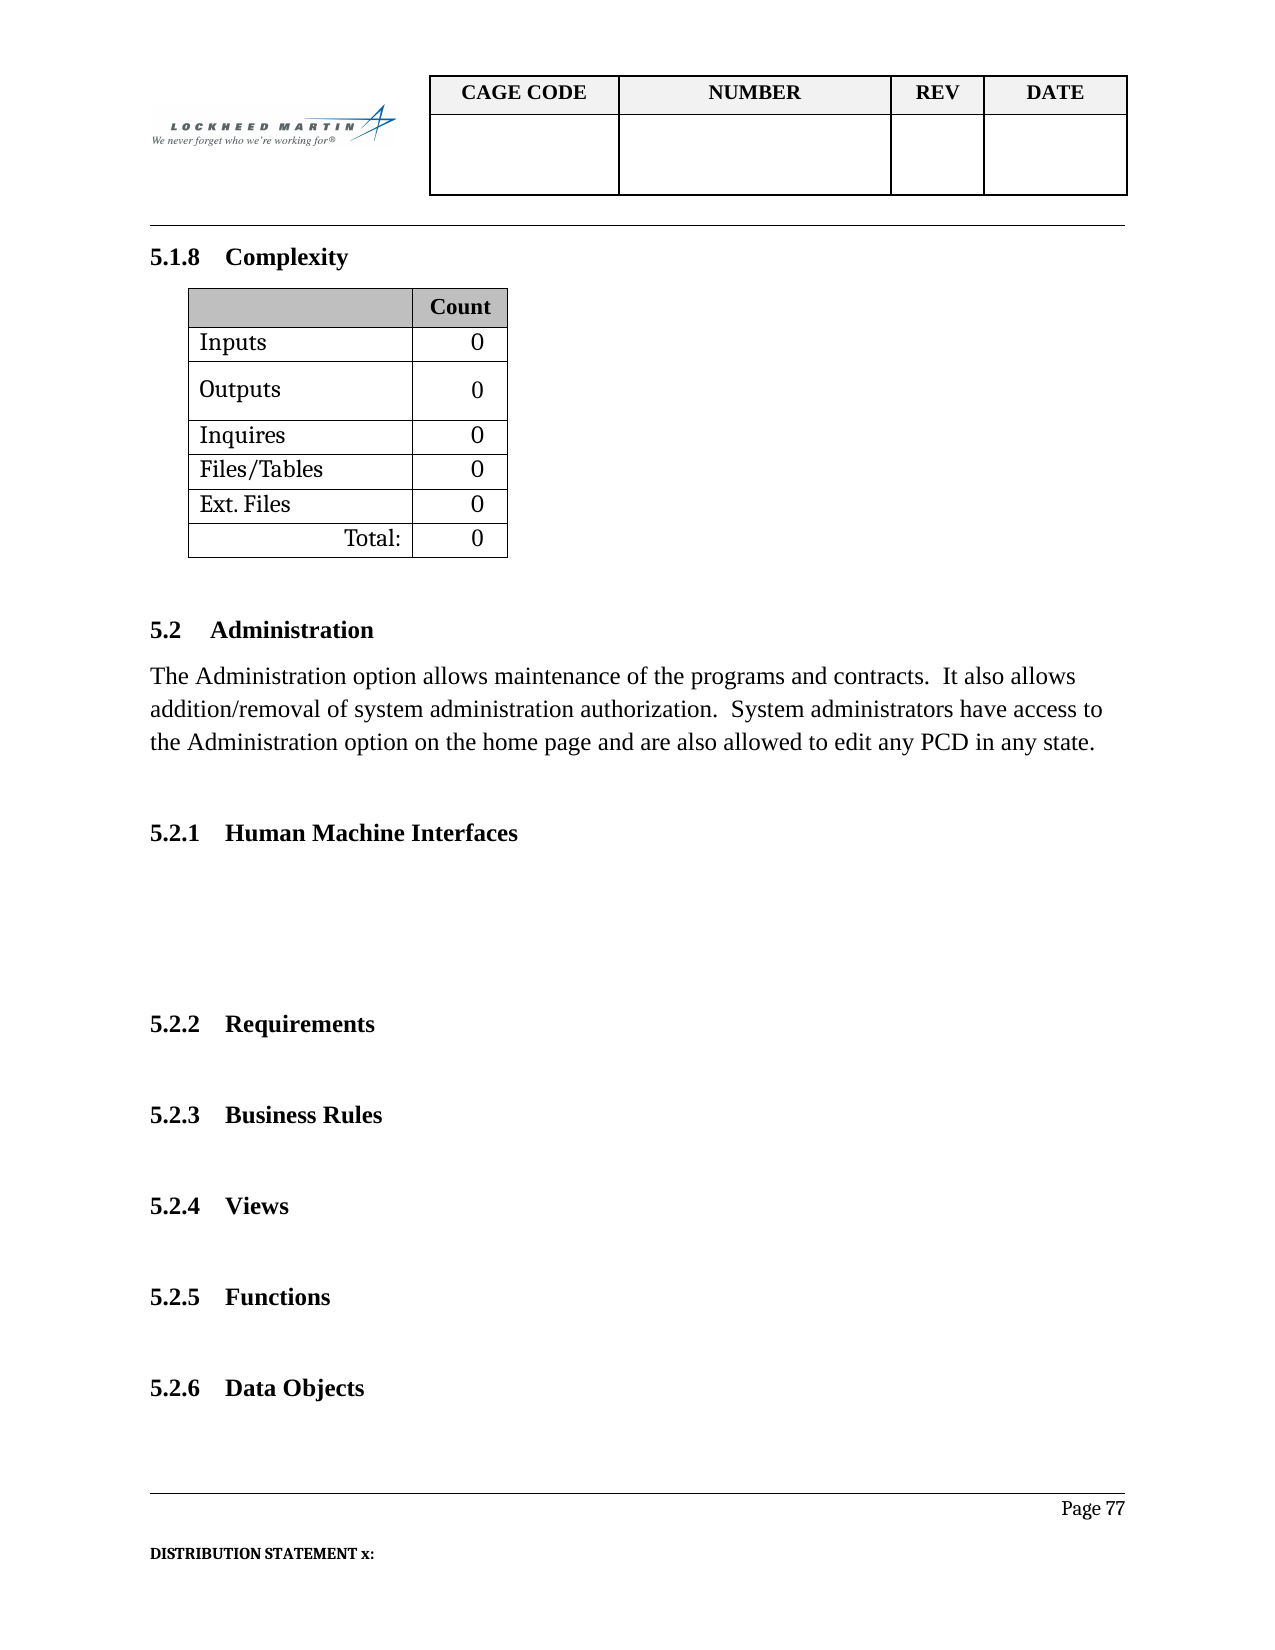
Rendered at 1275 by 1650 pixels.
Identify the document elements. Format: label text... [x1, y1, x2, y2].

table_cell Ext. Files [189, 490, 412, 522]
subtitle Complexity [150, 242, 1125, 271]
subtitle Requirements [150, 1009, 1125, 1037]
subtitle Business Rules [150, 1100, 1125, 1128]
picture [152, 104, 397, 146]
table_cell Total: [189, 524, 412, 557]
table_cell Files/Tables [189, 455, 412, 488]
table_cell 0 [413, 455, 507, 488]
table_header [189, 289, 412, 327]
table_cell Outputs [189, 362, 412, 420]
subtitle Views [150, 1191, 1125, 1219]
subtitle Human Machine Interfaces [150, 818, 1125, 847]
table_header Count [413, 289, 507, 327]
table_cell Inquires [189, 421, 412, 454]
table_cell 0 [413, 328, 507, 361]
subtitle Data Objects [150, 1373, 1125, 1402]
text The Administration option allows maintenance of the programs and contracts. It also allows addition/removal of system administration authorization. System administrators have access to the Administration option on the home page and are also allowed to edit any PCD in any state. [150, 661, 1125, 756]
table_cell 0 [413, 362, 507, 420]
subtitle Administration [150, 616, 1125, 644]
table_cell 0 [413, 421, 507, 454]
table_cell 0 [413, 524, 507, 557]
table_cell Inputs [189, 328, 412, 361]
subtitle Functions [150, 1282, 1125, 1311]
table_cell 0 [413, 490, 507, 522]
